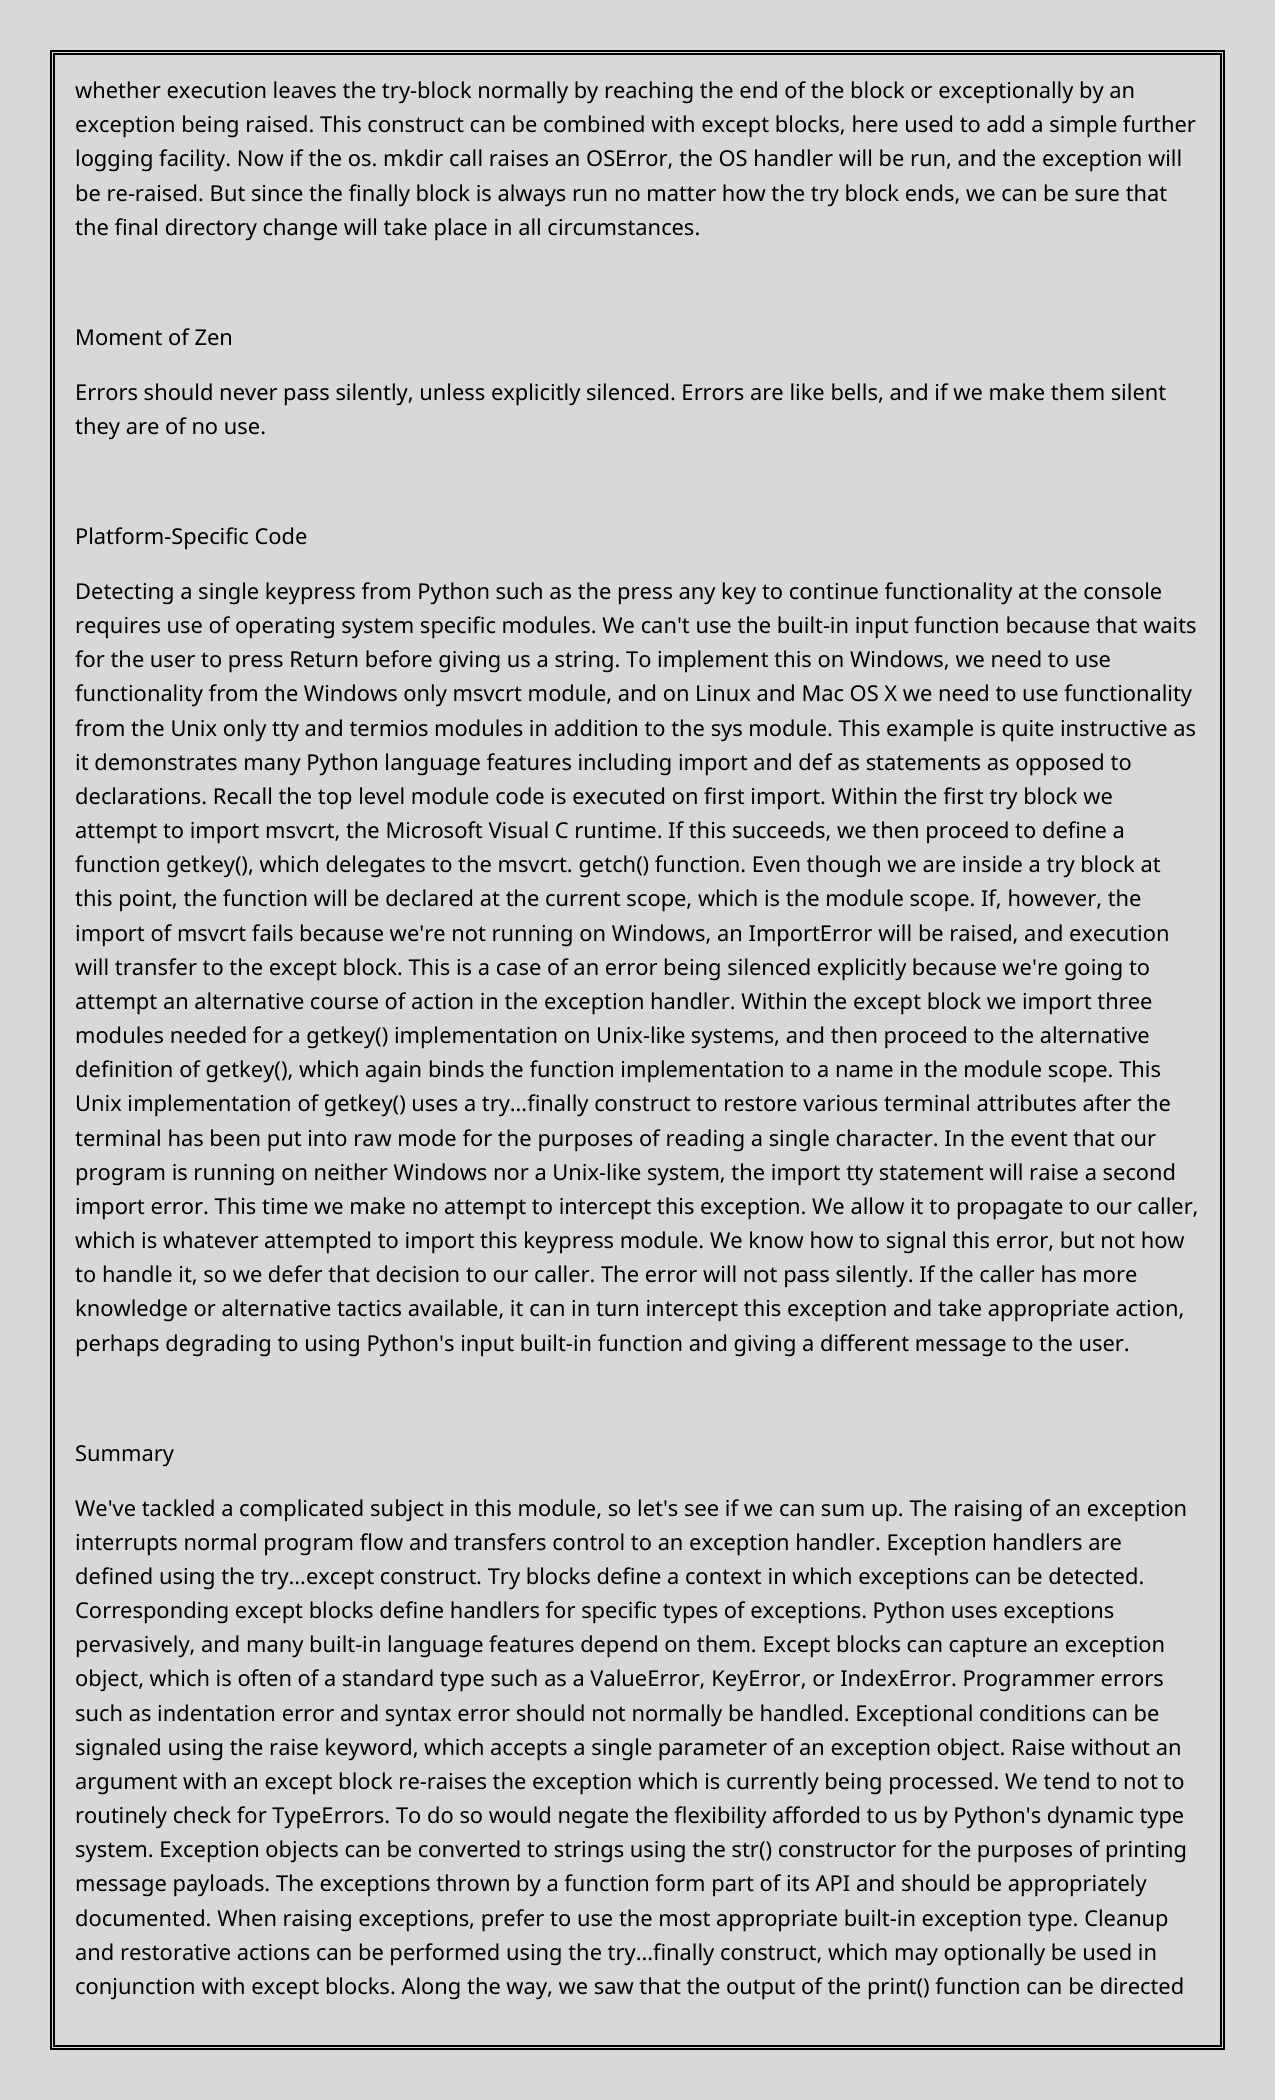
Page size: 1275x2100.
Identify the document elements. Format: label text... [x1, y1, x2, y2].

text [75, 1492, 1200, 2001]
text Moment of Zen [75, 322, 1200, 351]
text Summary [75, 1437, 1200, 1467]
text Detecting a single keypress from Python such as the press any key to continue functionality at the console requires use of operating system specific modules. We can't use the built-in input function because that waits for the user to press Return before giving us a string. To implement this on Windows, we need to use functionality from the Windows only msvcrt module, and on Linux and Mac OS X we need to use functionality from the Unix only tty and termios modules in addition to the sys module. This example is quite instructive as it demonstrates many Python language features including import and def as statements as opposed to declarations. Recall the top level module code is executed on first import. Within the first try block we attempt to import msvcrt, the Microsoft Visual C runtime. If this succeeds, we then proceed to define a function getkey(), which delegates to the msvcrt. getch() function. Even though we are inside a try block at this point, the function will be declared at the current scope, which is the module scope. If, however, the import of msvcrt fails because we're not running on Windows, an ImportError will be raised, and execution will transfer to the except block. This is a case of an error being silenced explicitly because we're going to attempt an alternative course of action in the exception handler. Within the except block we import three modules needed for a getkey() implementation on Unix-like systems, and then proceed to the alternative definition of getkey(), which again binds the function implementation to a name in the module scope. This Unix implementation of getkey() uses a try…finally construct to restore various terminal attributes after the terminal has been put into raw mode for the purposes of reading a single character. In the event that our program is running on neither Windows nor a Unix-like system, the import tty statement will raise a second import error. This time we make no attempt to intercept this exception. We allow it to propagate to our caller, which is whatever attempted to import this keypress module. We know how to signal this error, but not how to handle it, so we defer that decision to our caller. The error will not pass silently. If the caller has more knowledge or alternative tactics available, it can in turn intercept this exception and take appropriate action, perhaps degrading to using Python's input built-in function and giving a different message to the user. [75, 576, 1200, 1357]
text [75, 75, 1200, 241]
text Errors should never pass silently, unless explicitly silenced. Errors are like bells, and if we make them silent they are of no use. [75, 377, 1200, 441]
text Platform-Specific Code [75, 521, 1200, 551]
